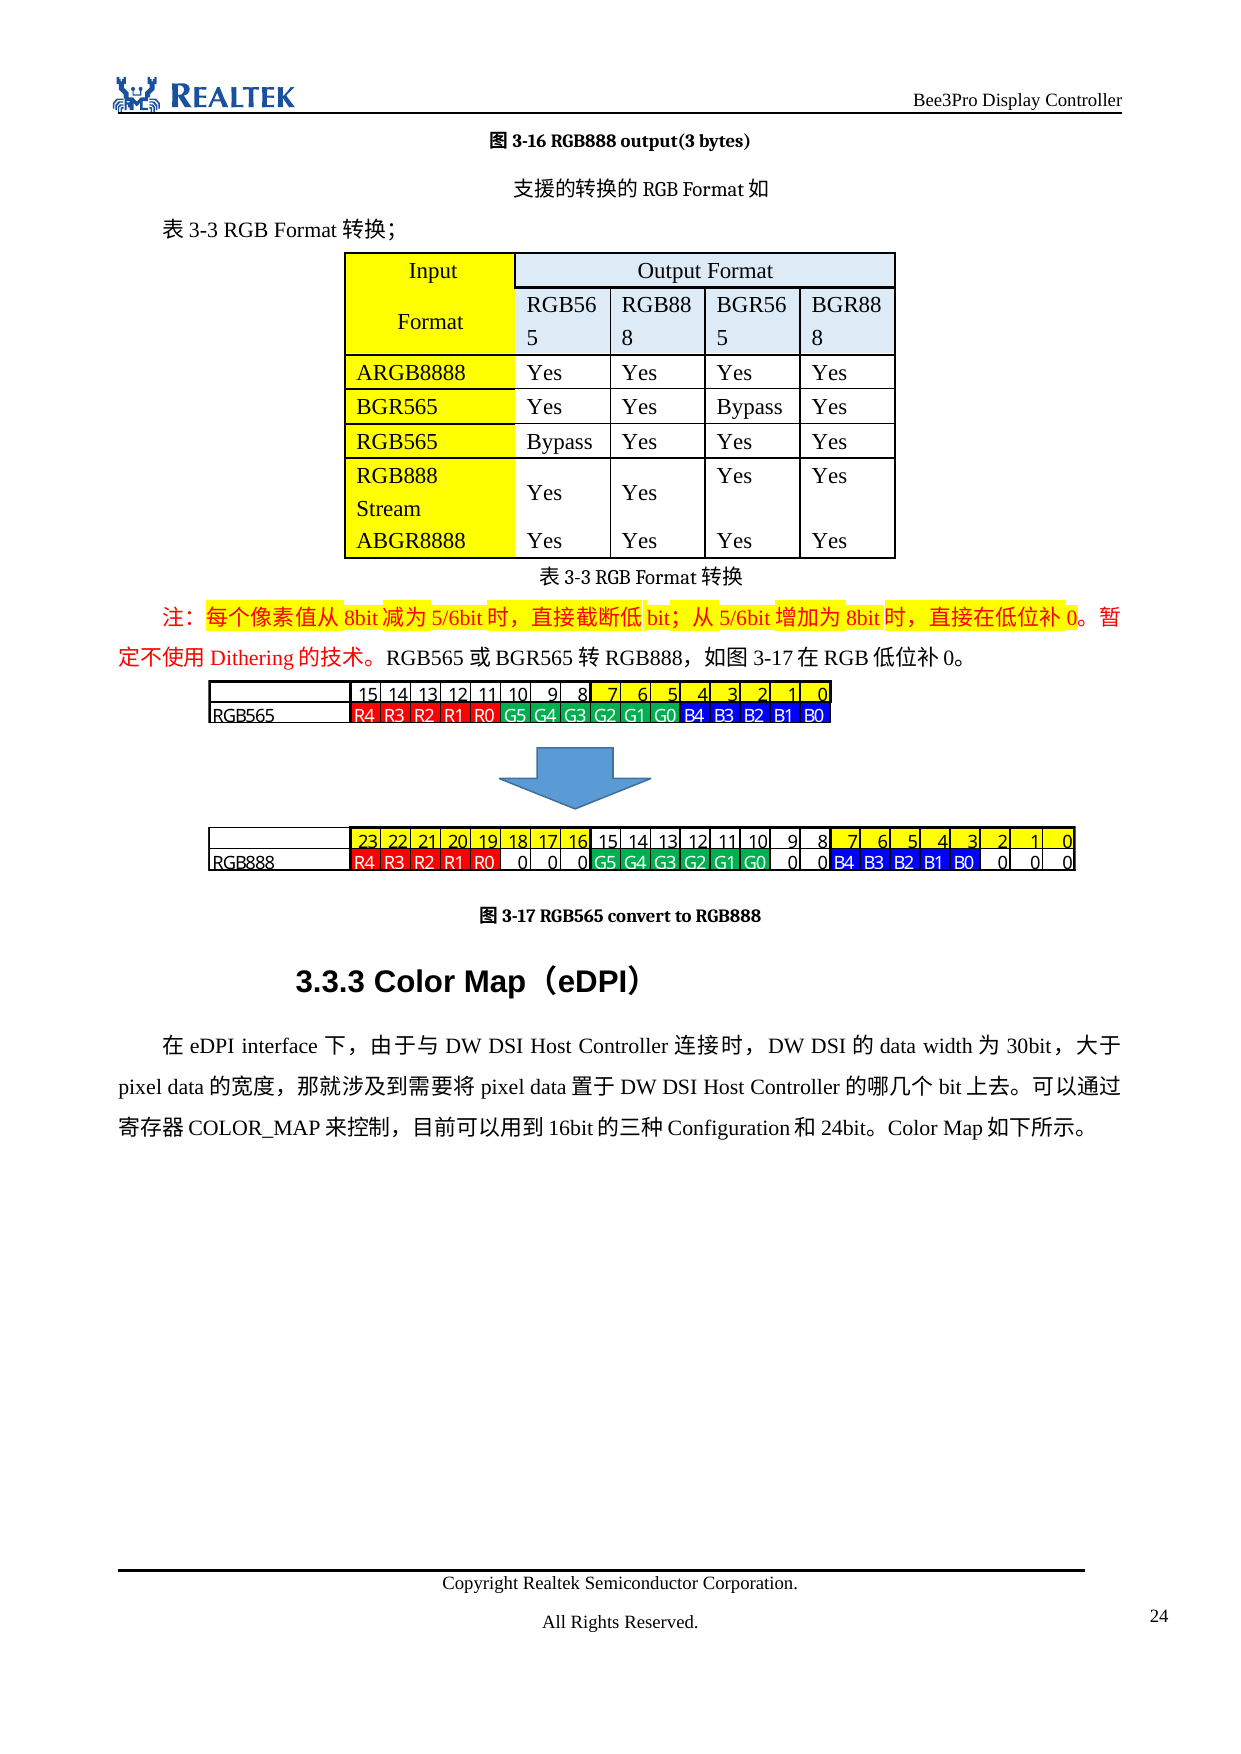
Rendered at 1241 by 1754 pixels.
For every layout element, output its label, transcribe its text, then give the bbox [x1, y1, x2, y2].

table_cell Yes [801, 424, 894, 457]
table_header Output Format [516, 254, 894, 286]
table_cell ARGB8888 [346, 356, 515, 388]
table_cell ABGR8888 [346, 524, 515, 557]
table_cell Yes [611, 389, 704, 423]
table_cell Yes [611, 424, 704, 457]
table_cell Yes [515, 459, 610, 524]
table_cell RGB888 [611, 289, 704, 353]
table_cell Bypass [706, 389, 799, 423]
text 在eDPI interface下，由于与DW DSI Host Controller连接时，DW DSI的data width为30bit，大于pixel data的宽度，那就涉及到需要将pixel data置于DW DSI Host Controller的哪几个bit上去。可以通过寄存器COLOR_MAP来控制，目前可以用到16bit的三种Configuration和24bit。Color Map如下所示。 [118, 1028, 1122, 1142]
table_cell Yes [706, 459, 799, 524]
table_cell Yes [611, 356, 704, 388]
table_cell Yes [706, 356, 799, 388]
table_cell RGB888 Stream [346, 459, 515, 524]
table_cell Yes [611, 524, 704, 557]
table_cell Yes [515, 524, 610, 557]
table_cell Format [346, 286, 515, 353]
table_cell RGB565 [515, 289, 610, 353]
table_cell Yes [515, 356, 610, 388]
table_cell Yes [515, 389, 610, 423]
table_cell BGR888 [801, 289, 894, 353]
table_cell Yes [706, 424, 799, 457]
table_cell Yes [801, 459, 894, 524]
table_cell Yes [801, 389, 894, 423]
subtitle Color Map（eDPI） [295, 947, 1122, 1012]
table_cell Bypass [515, 424, 610, 457]
table_cell Yes [801, 356, 894, 388]
table_cell Yes [611, 459, 704, 524]
table_cell BGR565 [346, 390, 515, 423]
table_cell Yes [706, 524, 799, 557]
table_header Input [346, 254, 514, 286]
text 支援的转换的RGB Format如表 3-1 RGB Format 转换 [118, 171, 1122, 204]
table_cell RGB565 [346, 425, 515, 457]
table_cell BGR565 [706, 289, 799, 353]
table_cell Yes [801, 524, 894, 557]
